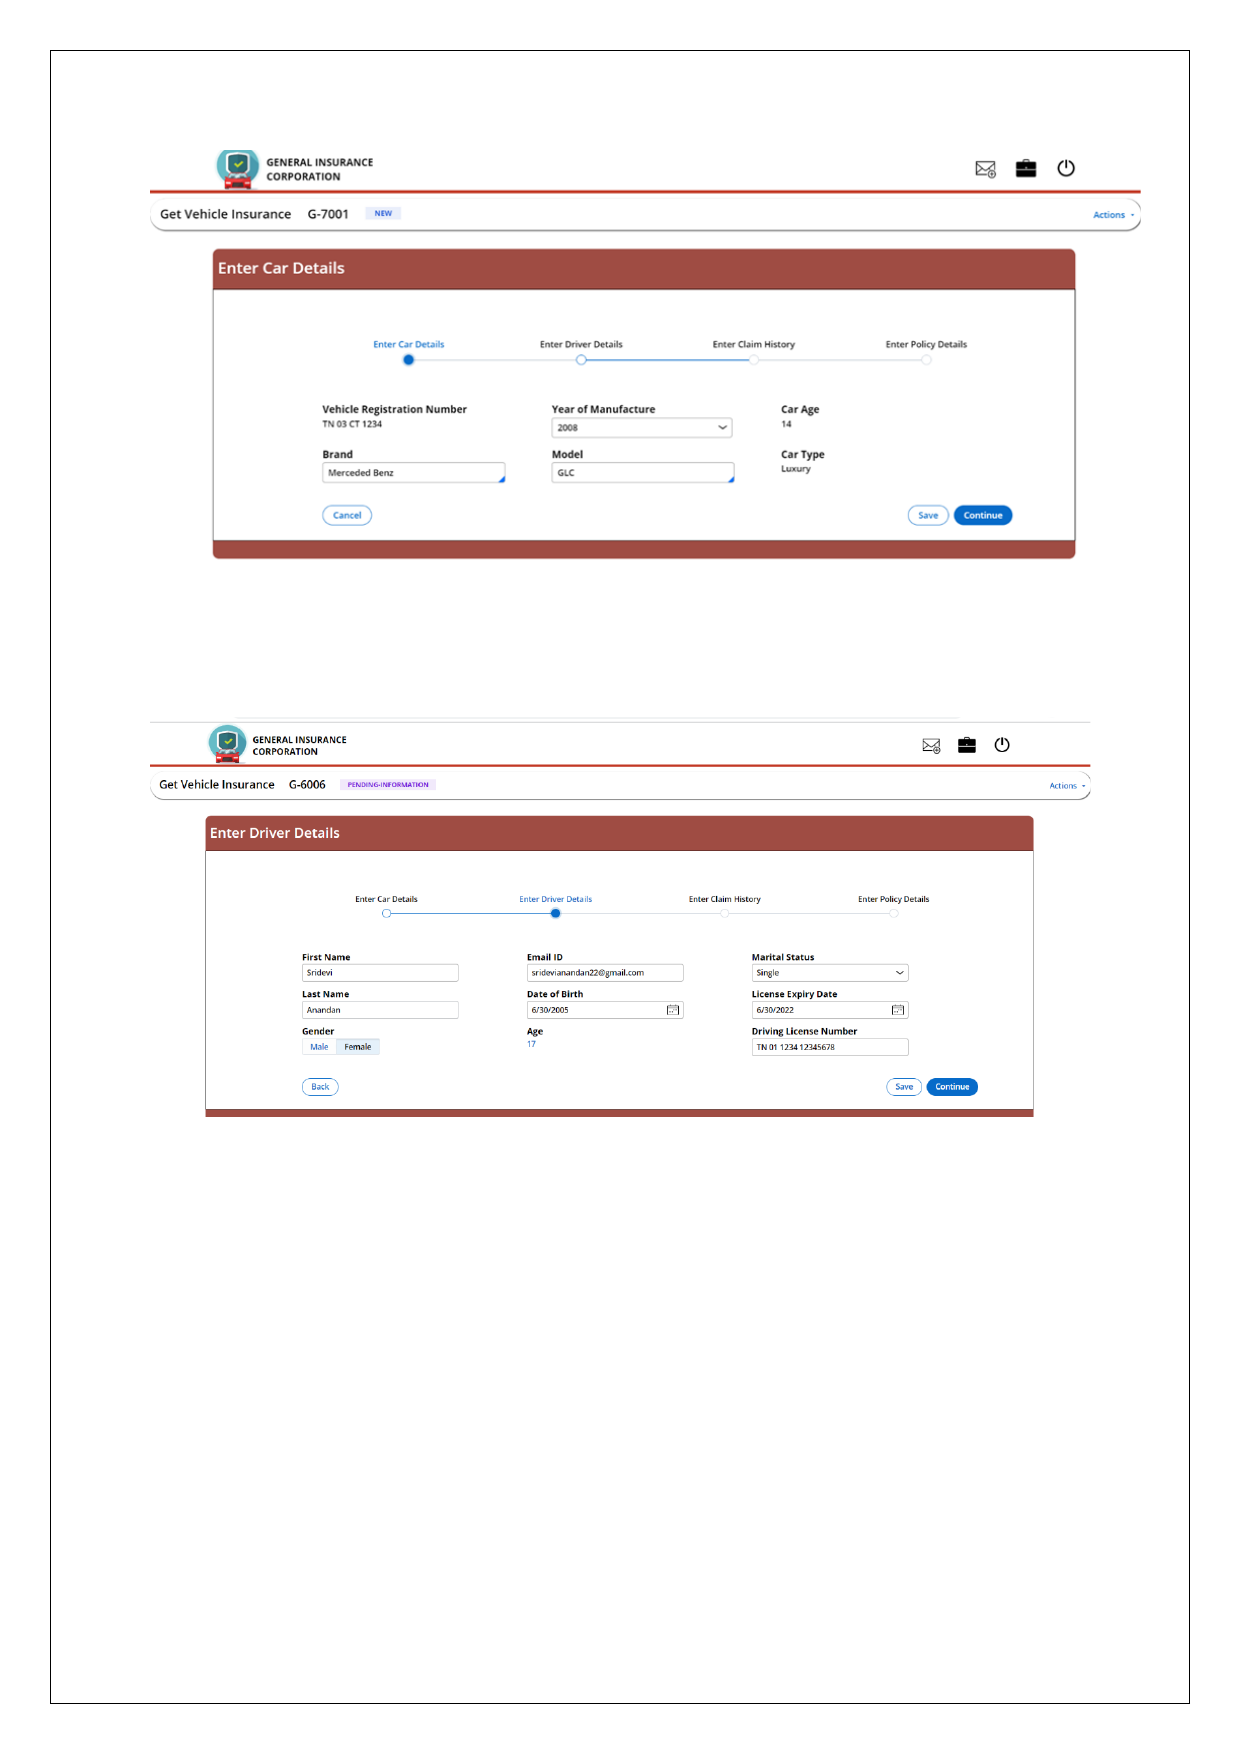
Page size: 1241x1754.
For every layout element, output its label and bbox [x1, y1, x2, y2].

picture [150, 717, 1091, 1117]
picture [150, 150, 1141, 591]
